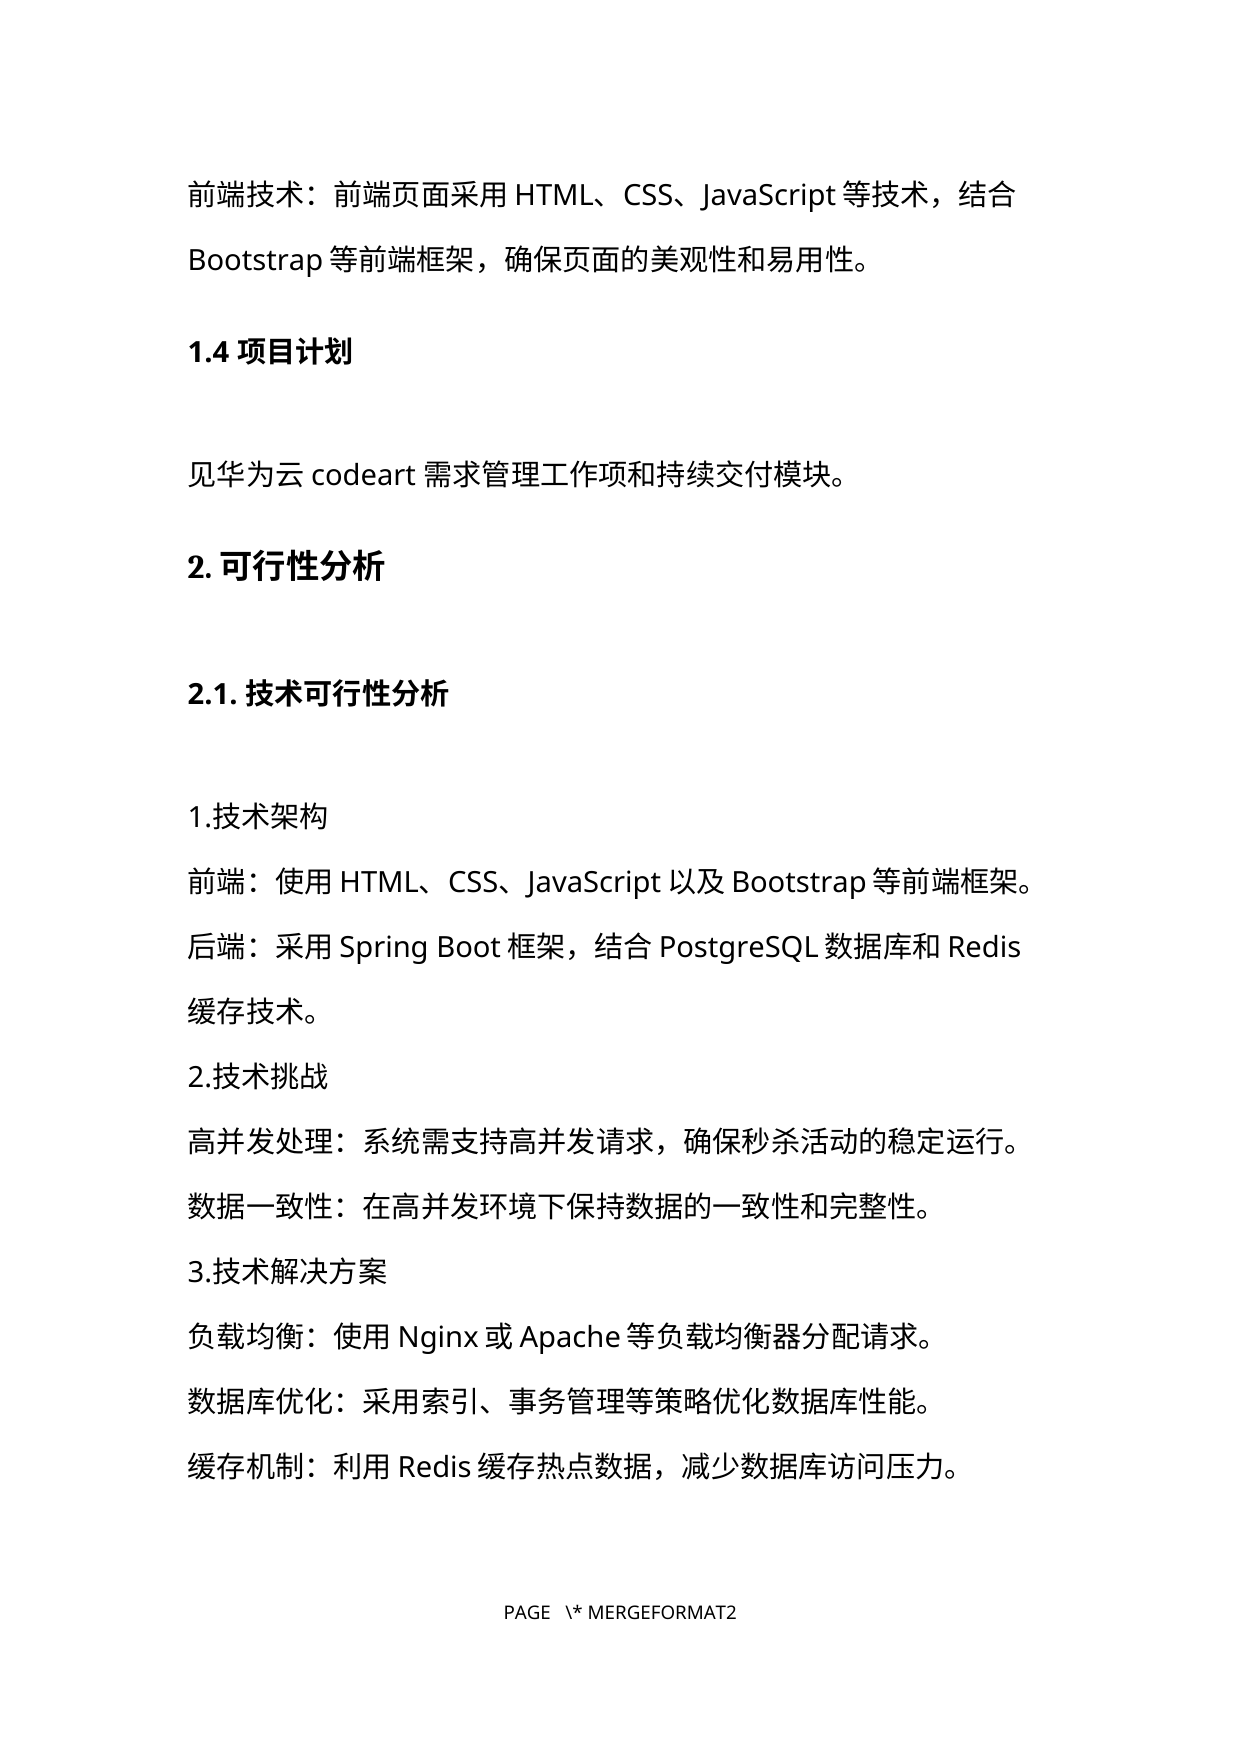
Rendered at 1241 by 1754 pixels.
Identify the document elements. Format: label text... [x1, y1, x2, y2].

text 负载均衡：使用Nginx或Apache等负载均衡器分配请求。 [187, 1302, 1053, 1367]
subtitle 1.4 项目计划 [187, 317, 1053, 382]
text 缓存机制：利用Redis缓存热点数据，减少数据库访问压力。 [187, 1432, 1053, 1497]
text 2.技术挑战 [187, 1042, 1053, 1107]
text 后端：采用Spring Boot框架，结合PostgreSQL数据库和Redis缓存技术。 [187, 912, 1053, 1042]
text 数据库优化：采用索引、事务管理等策略优化数据库性能。 [187, 1367, 1053, 1432]
text 高并发处理：系统需支持高并发请求，确保秒杀活动的稳定运行。 [187, 1107, 1053, 1172]
subtitle 2. 可行性分析 [187, 532, 1053, 597]
text 前端技术：前端页面采用HTML、CSS、JavaScript等技术，结合Bootstrap等前端框架，确保页面的美观性和易用性。 [187, 160, 1053, 290]
subtitle 2.1. 技术可行性分析 [187, 659, 1053, 724]
text 数据一致性：在高并发环境下保持数据的一致性和完整性。 [187, 1172, 1053, 1237]
text 见华为云 codeart 需求管理工作项和持续交付模块。 [187, 440, 1053, 505]
text 1.技术架构 [187, 782, 1053, 847]
text 前端：使用HTML、CSS、JavaScript以及Bootstrap等前端框架。 [187, 847, 1053, 912]
text 3.技术解决方案 [187, 1237, 1053, 1302]
